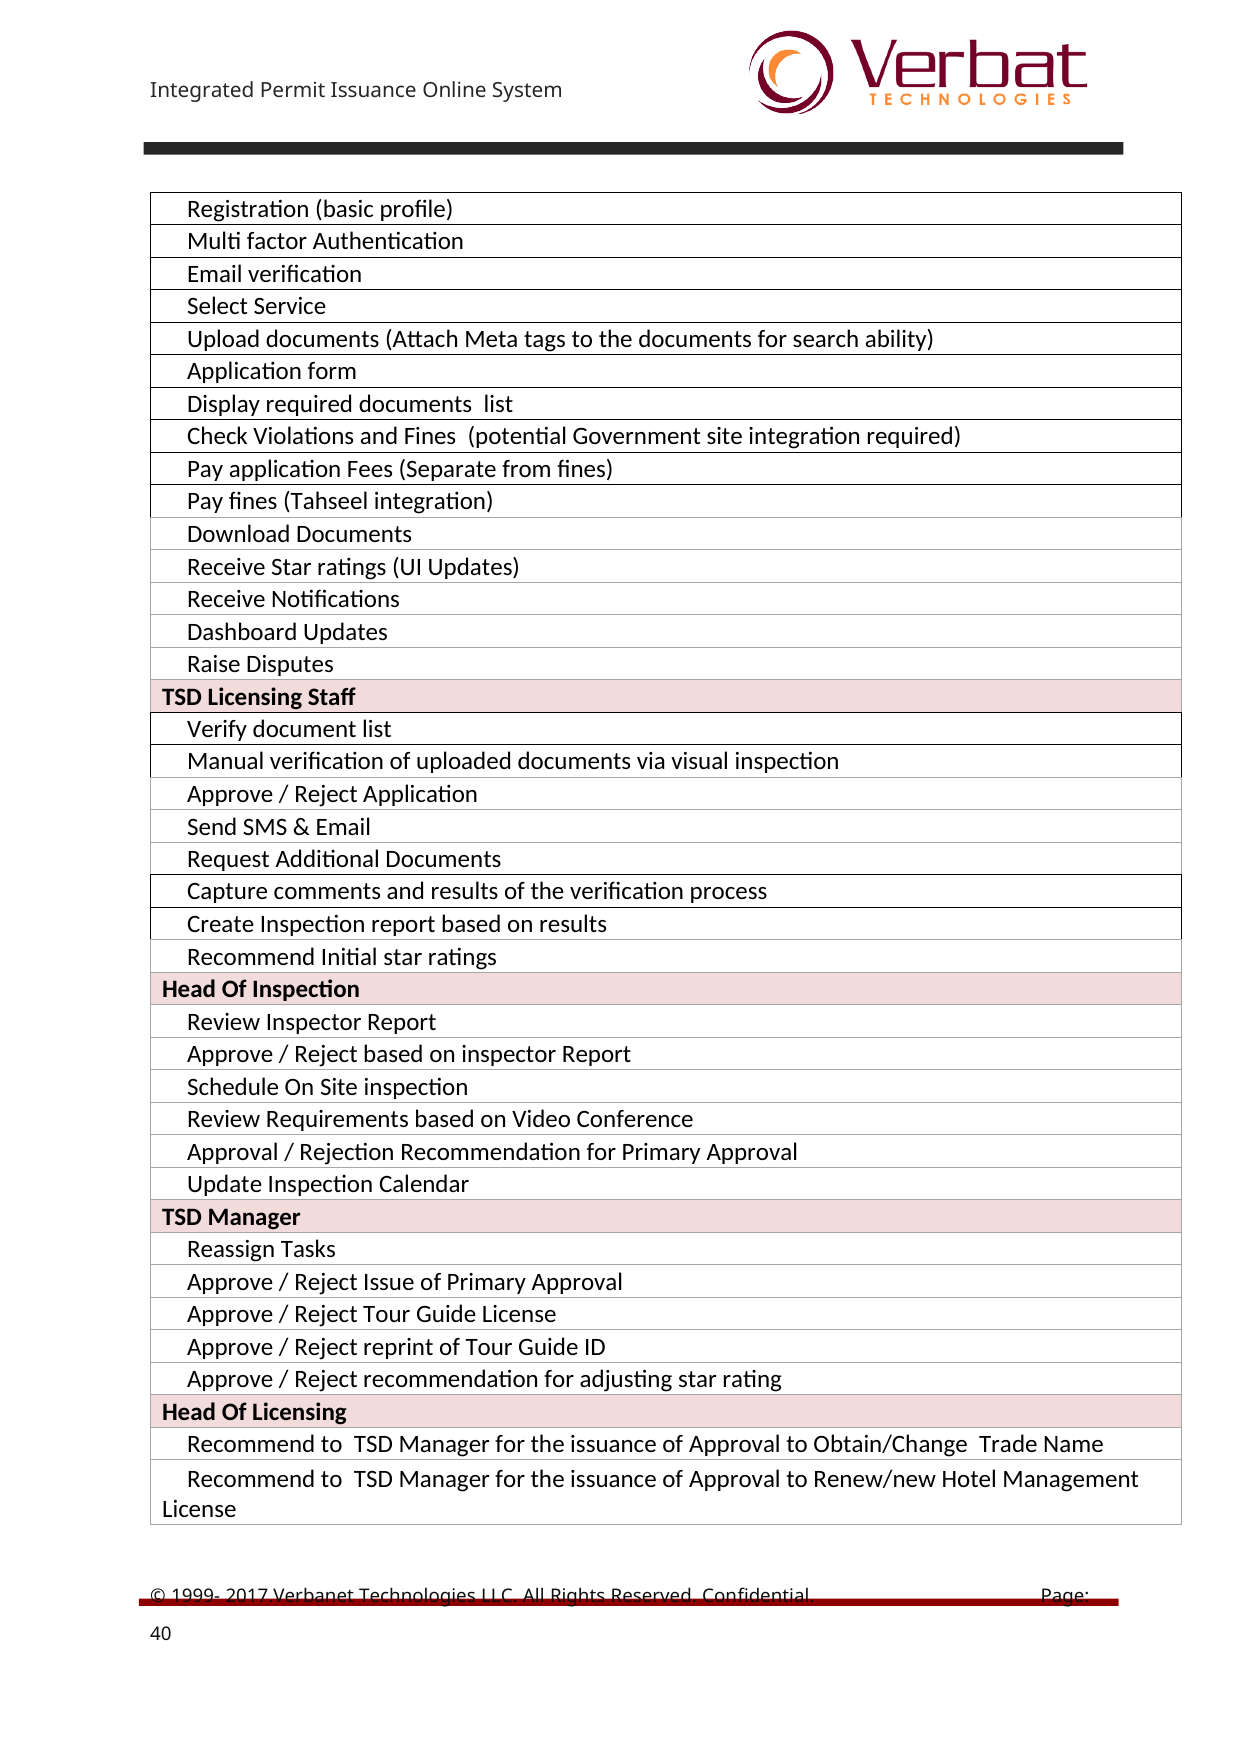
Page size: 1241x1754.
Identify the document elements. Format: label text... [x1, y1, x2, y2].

table_cell Approve / Reject Tour Guide License [151, 1298, 1181, 1329]
table_cell Review Inspector Report [151, 1005, 1181, 1037]
picture [745, 26, 1089, 114]
table_cell Manual verification of uploaded documents via visual inspection [151, 745, 1181, 777]
table_cell Reassign Tasks [151, 1233, 1181, 1264]
table_cell Verify document list [151, 713, 1181, 744]
table_cell Approve / Reject based on inspector Report [151, 1038, 1181, 1069]
table_cell Request Additional Documents [151, 843, 1181, 874]
table_cell Approve / Reject Application [151, 778, 1181, 809]
table_cell Download Documents [151, 518, 1181, 549]
table_cell Approve / Reject recommendation for adjusting star rating [151, 1363, 1181, 1394]
table_cell Multi factor Authentication [151, 225, 1181, 257]
table_cell Receive Star ratings (UI Updates) [151, 550, 1181, 582]
table_cell Head Of Licensing [151, 1395, 1181, 1427]
table_cell Recommend to TSD Manager for the issuance of Approval to Renew/new Hotel Management License [151, 1460, 1181, 1524]
table_cell Capture comments and results of the verification process [151, 875, 1181, 907]
table_cell Select Service [151, 290, 1181, 322]
table_cell Check Violations and Fines (potential Government site integration required) [151, 420, 1181, 452]
table_cell Recommend Initial star ratings [151, 940, 1181, 972]
table_cell Dashboard Updates [151, 615, 1181, 647]
table_cell Head Of Inspection [151, 973, 1181, 1004]
table_cell TSD Licensing Staff [151, 680, 1181, 712]
table_cell Approve / Reject reprint of Tour Guide ID [151, 1330, 1181, 1362]
table_cell Recommend to TSD Manager for the issuance of Approval to Obtain/Change Trade Name [151, 1428, 1181, 1459]
table_cell Send SMS & Email [151, 810, 1181, 842]
table_cell Review Requirements based on Video Conference [151, 1103, 1181, 1134]
table_cell Pay fines (Tahseel integration) [151, 485, 1181, 517]
table_cell Application form [151, 355, 1181, 387]
table_cell Approval / Rejection Recommendation for Primary Approval [151, 1135, 1181, 1167]
table_cell Schedule On Site inspection [151, 1070, 1181, 1102]
table_cell Raise Disputes [151, 648, 1181, 679]
table_cell Create Inspection report based on results [151, 908, 1181, 939]
table_cell Upload documents (Attach Meta tags to the documents for search ability) [151, 323, 1181, 354]
table_cell Update Inspection Calendar [151, 1168, 1181, 1199]
table_cell Email verification [151, 258, 1181, 289]
table_cell TSD Manager [151, 1200, 1181, 1232]
table_cell Approve / Reject Issue of Primary Approval [151, 1265, 1181, 1297]
table_cell Registration (basic profile) [151, 193, 1181, 224]
table_cell Pay application Fees (Separate from fines) [151, 453, 1181, 484]
table_cell Display required documents list [151, 388, 1181, 419]
table_cell Receive Notifications [151, 583, 1181, 614]
